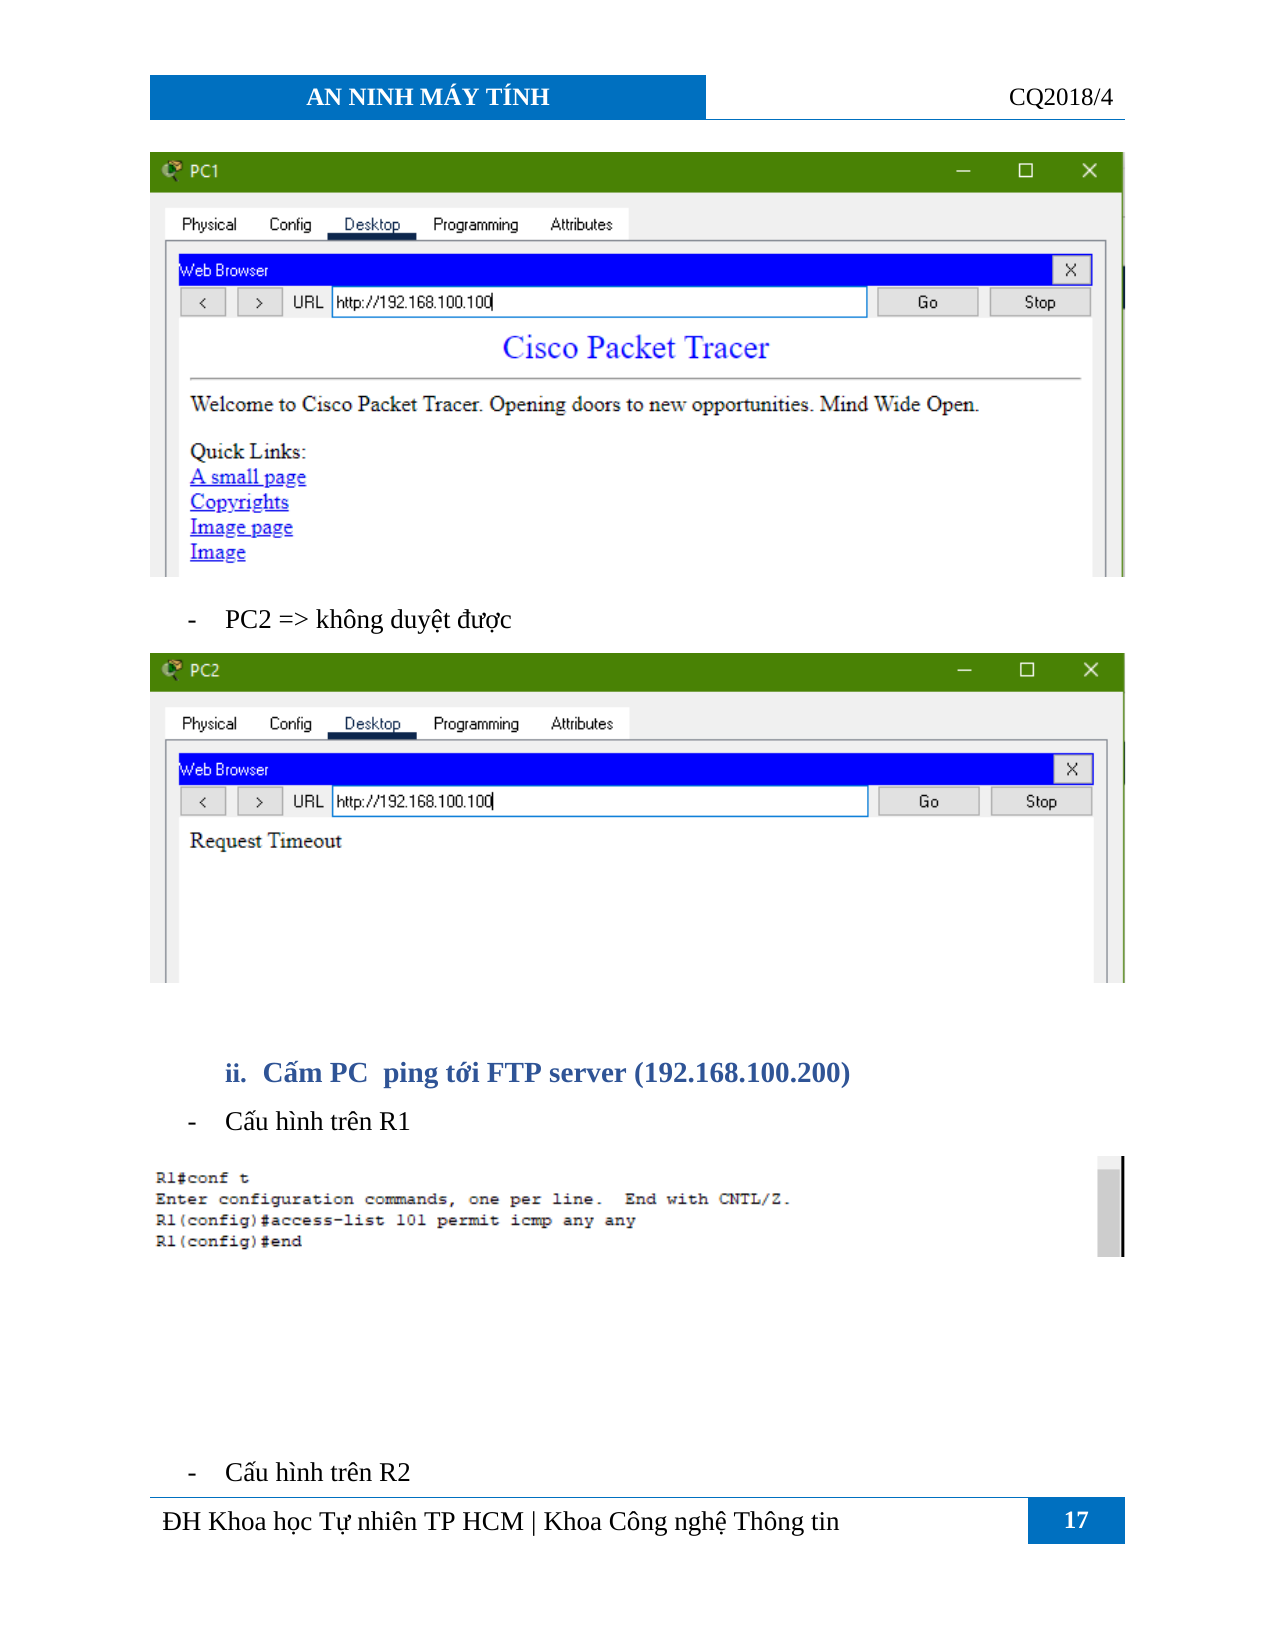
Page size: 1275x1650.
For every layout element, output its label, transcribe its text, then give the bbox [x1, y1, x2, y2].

list Cấu hình trên R2 [187, 1456, 1125, 1488]
list Cấu hình trên R1 [187, 1105, 1125, 1136]
text Cấm PC ping tới FTP server (192.168.100.200) [225, 1055, 1125, 1088]
picture [150, 1156, 1125, 1257]
list PC2 => không duyệt được [187, 603, 1125, 634]
picture [150, 152, 1125, 577]
picture [150, 653, 1125, 983]
